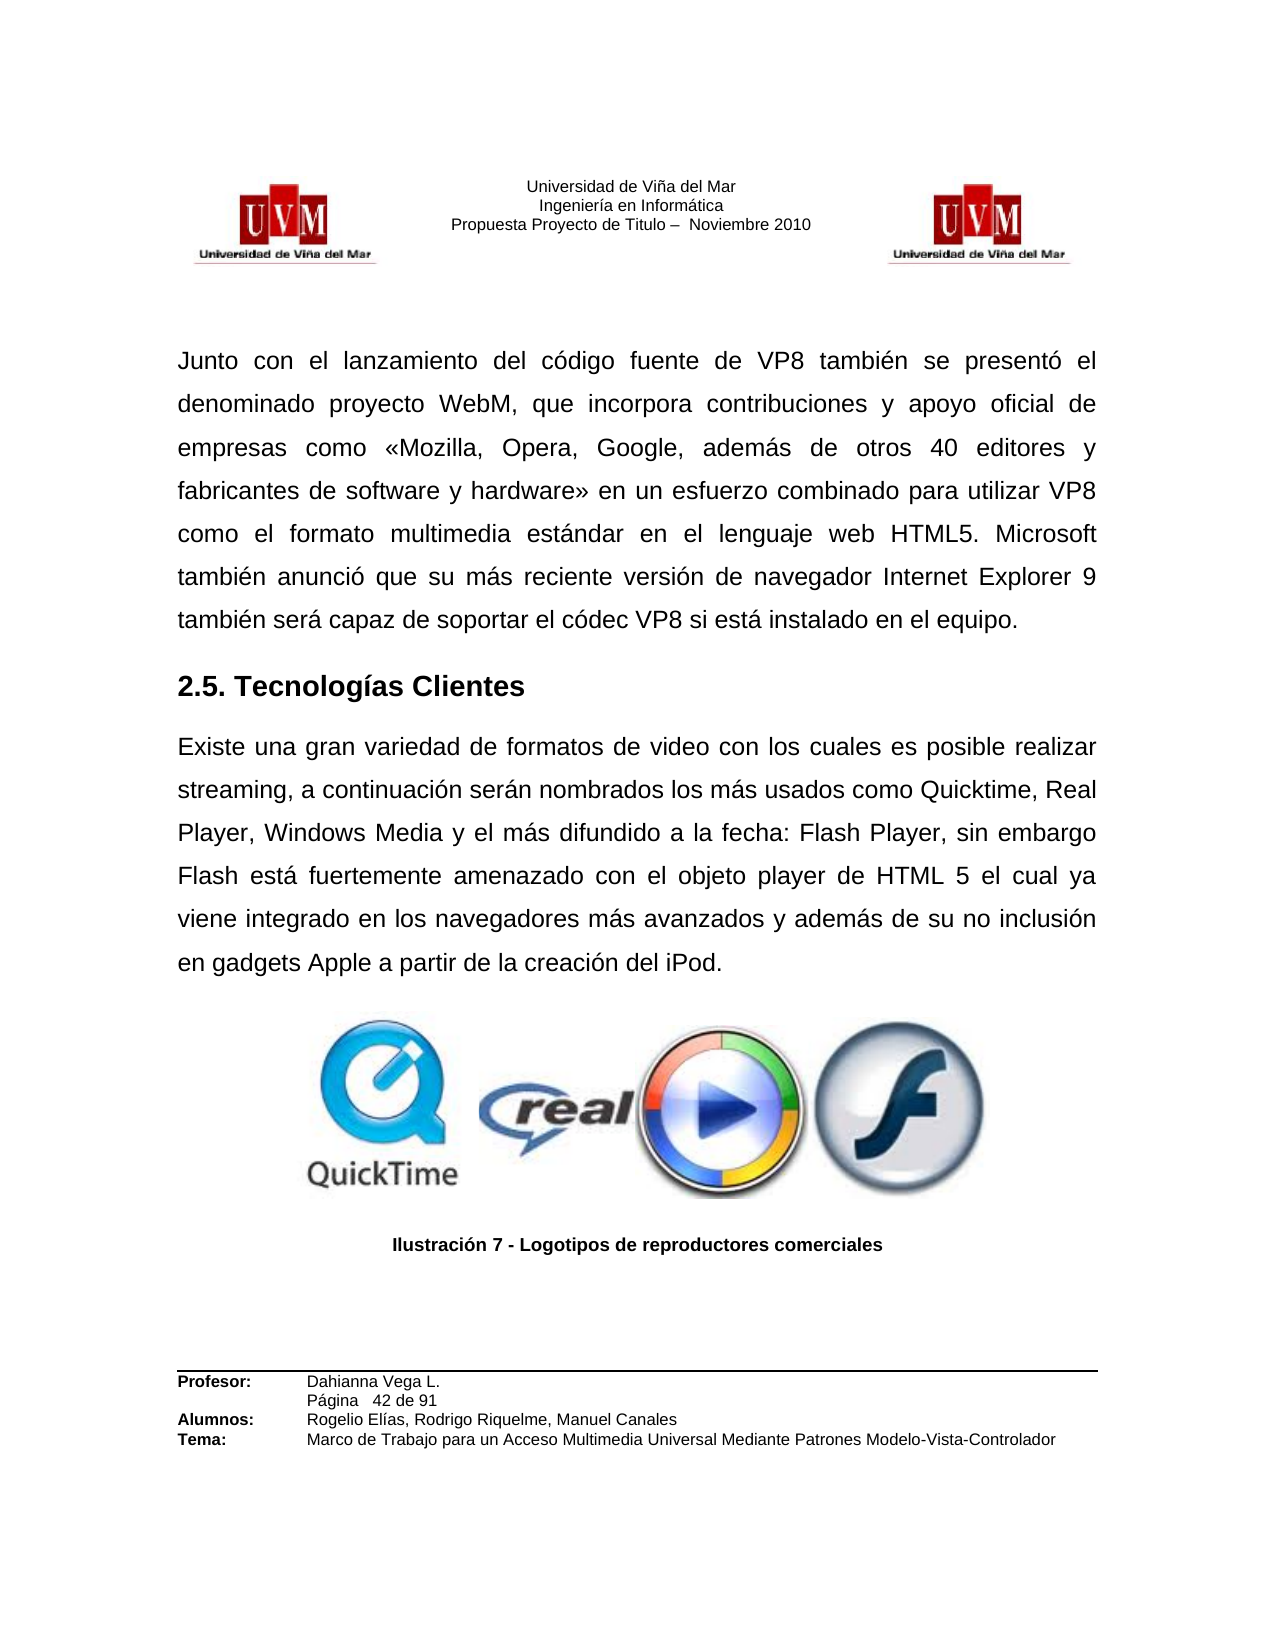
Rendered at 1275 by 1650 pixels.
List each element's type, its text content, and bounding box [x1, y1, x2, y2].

text Existe una gran variedad de formatos de video con los cuales es posible realizar streaming, a continuación serán nombrados los más usados como Quicktime, Real Player, Windows Media y el más difundido a la fecha: Flash Player, sin embargo Flash está fuertemente amenazado con el objeto player de HTML 5 el cual ya viene integrado en los navegadores más avanzados y además de su no inclusión en gadgets Apple a partir de la creación del iPod. [177, 732, 1098, 976]
picture [285, 1011, 990, 1199]
picture [177, 176, 390, 267]
subtitle 2.5. Tecnologías Clientes [177, 669, 1098, 703]
picture [871, 176, 1084, 267]
text Junto con el lanzamiento del código fuente de VP8 también se presentó el denominado proyecto WebM, que incorpora contribuciones y apoyo oficial de empresas como «Mozilla, Opera, Google, además de otros 40 editores y fabricantes de software y hardware» en un esfuerzo combinado para utilizar VP8 como el formato multimedia estándar en el lenguaje web HTML5. Microsoft también anunció que su más reciente versión de navegador Internet Explorer 9 también será capaz de soportar el códec VP8 si está instalado en el equipo. [177, 346, 1098, 634]
text Ilustración 7 - Logotipos de reproductores comerciales [177, 1234, 1098, 1256]
